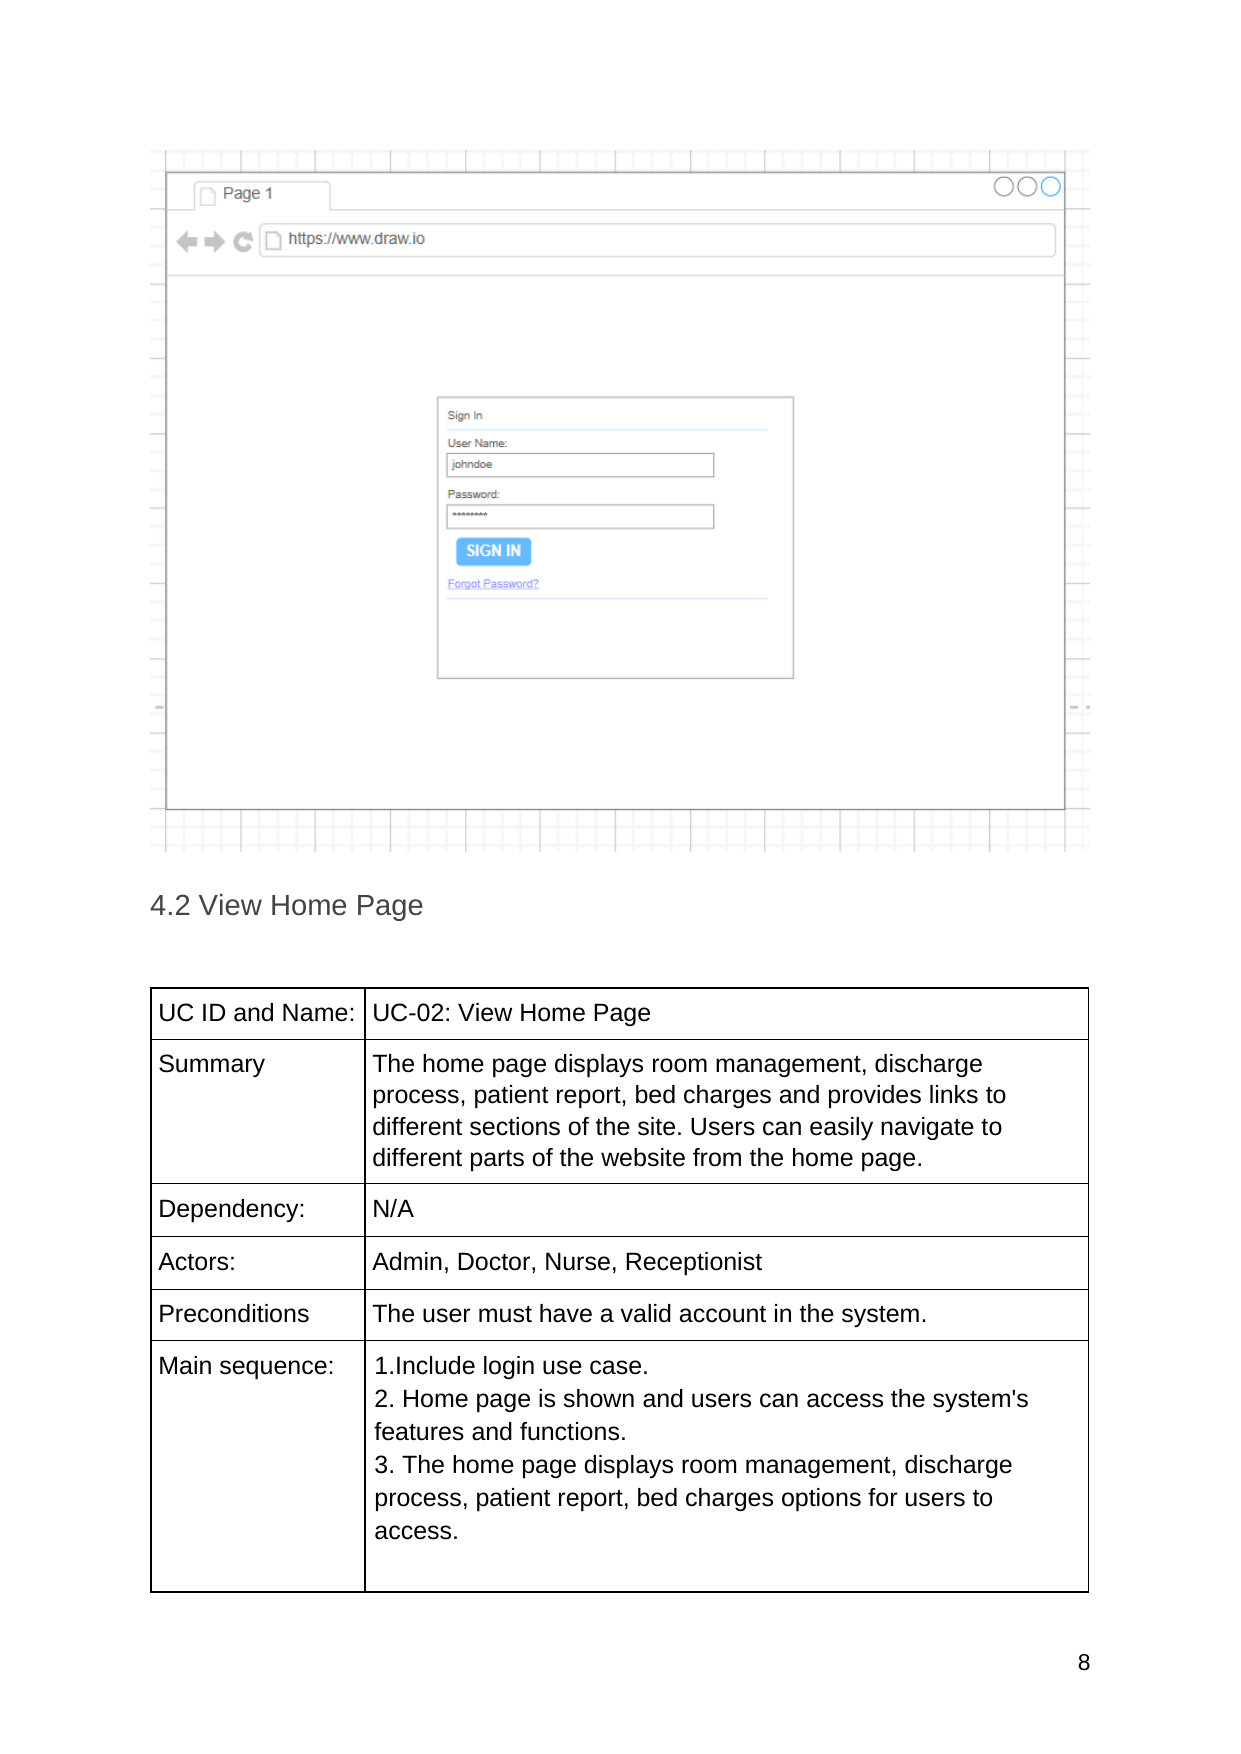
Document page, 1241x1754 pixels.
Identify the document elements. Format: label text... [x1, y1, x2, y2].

table_cell N/A [366, 1184, 1088, 1236]
table_header UC-02: View Home Page [366, 989, 1088, 1038]
table_cell The user must have a valid account in the system. [366, 1290, 1088, 1340]
table_cell The home page displays room management, discharge process, patient report, bed charges and provides links to different sections of the site. Users can easily navigate to different parts of the website from the home page. [366, 1040, 1088, 1183]
table_cell Preconditions [152, 1290, 364, 1340]
table_cell Actors: [152, 1237, 364, 1288]
table_header UC ID and Name: [152, 989, 364, 1038]
table_cell Dependency: [152, 1184, 364, 1236]
table_cell 1.Include login use case. 2. Home page is shown and users can access the system's features and functions. 3. The home page displays room management, discharge process, patient report, bed charges options for users to access. [366, 1341, 1088, 1591]
picture [150, 150, 1091, 852]
subtitle 4.2 View Home Page [150, 887, 1090, 921]
table_cell Summary [152, 1040, 364, 1183]
table_cell Main sequence: [152, 1341, 364, 1591]
table_cell Admin, Doctor, Nurse, Receptionist [366, 1237, 1088, 1288]
